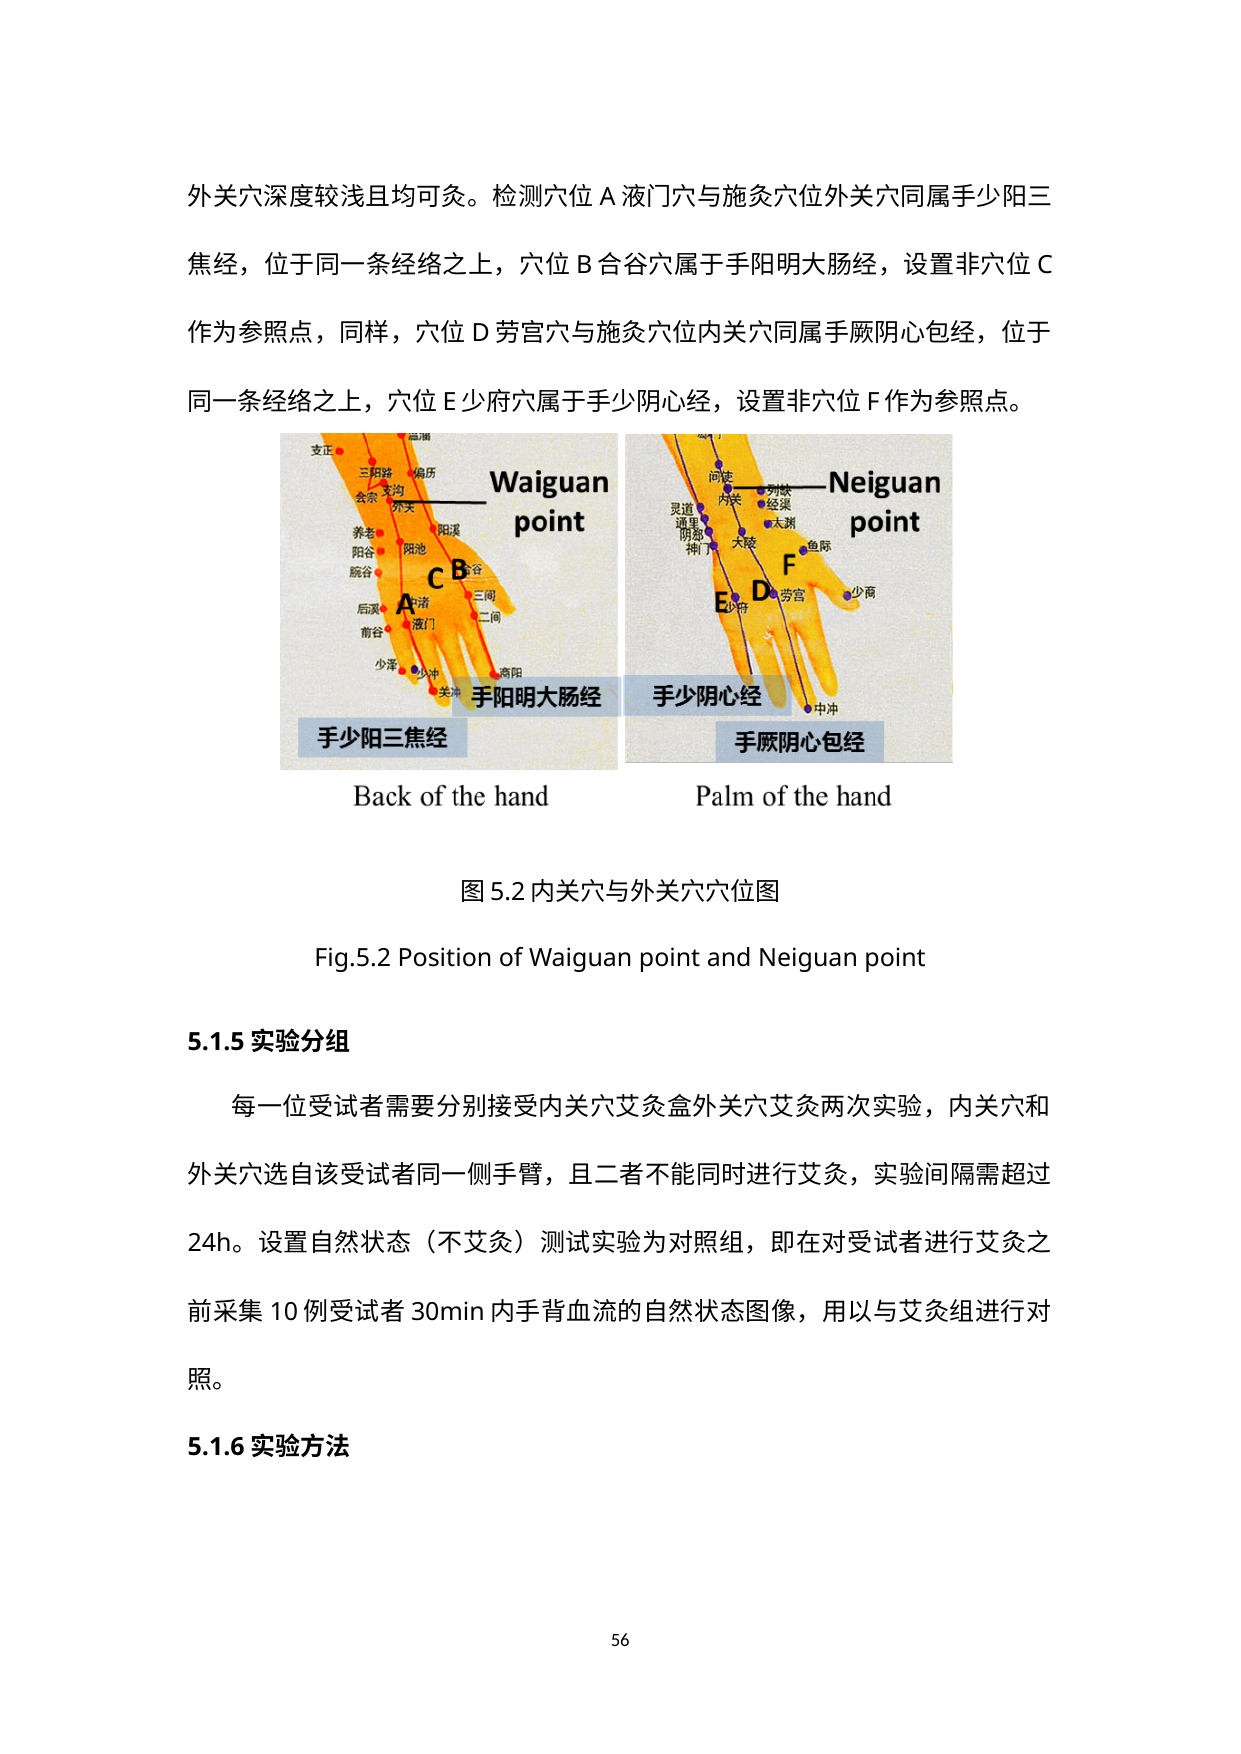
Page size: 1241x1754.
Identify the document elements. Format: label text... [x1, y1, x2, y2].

text 图5.2内关穴与外关穴穴位图 [187, 857, 1053, 922]
picture [280, 433, 961, 829]
text 5.1.5实验分组 [187, 1007, 1053, 1072]
text 5.1.6实验方法 [187, 1412, 1053, 1477]
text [187, 162, 1053, 432]
text Fig.5.2 Position of Waiguan point and Neiguan point [187, 924, 1053, 989]
text 每一位受试者需要分别接受内关穴艾灸盒外关穴艾灸两次实验，内关穴和外关穴选自该受试者同一侧手臂，且二者不能同时进行艾灸，实验间隔需超过24h。设置自然状态（不艾灸）测试实验为对照组，即在对受试者进行艾灸之前采集10例受试者30min内手背血流的自然状态图像，用以与艾灸组进行对照。 [187, 1072, 1053, 1410]
